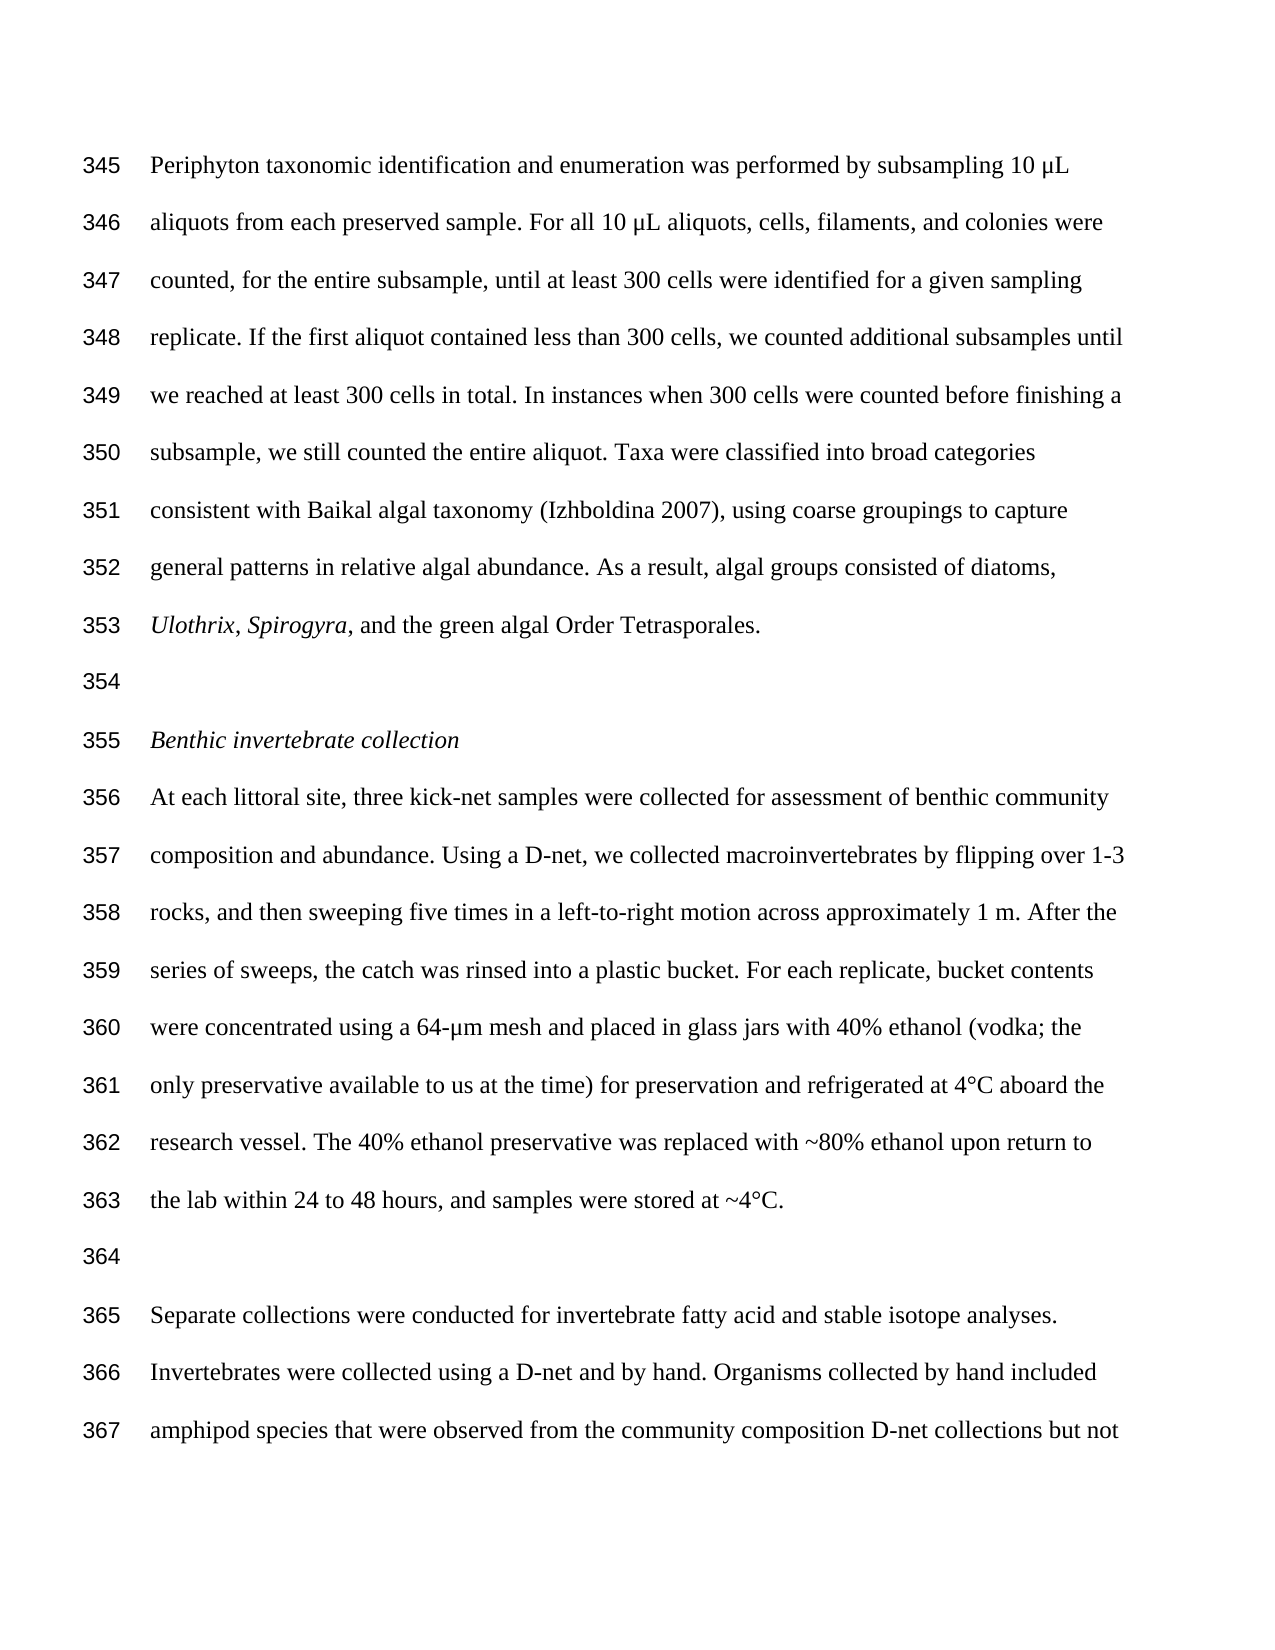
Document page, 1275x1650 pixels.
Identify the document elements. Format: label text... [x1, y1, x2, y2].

text Benthic invertebrate collection [150, 725, 1125, 754]
text At each littoral site, three kick-net samples were collected for assessment of benthic community composition and abundance. Using a D-net, we collected macroinvertebrates by flipping over 1-3 rocks, and then sweeping five times in a left-to-right motion across approximately 1 m. After the series of sweeps, the catch was rinsed into a plastic bucket. For each replicate, bucket contents were concentrated using a 64-μm mesh and placed in glass jars with 40% ethanol (vodka; the only preservative available to us at the time) for preservation and refrigerated at 4°C aboard the research vessel. The 40% ethanol preservative was replaced with ~80% ethanol upon return to the lab within 24 to 48 hours, and samples were stored at ~4°C. [150, 782, 1125, 1214]
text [150, 1300, 1125, 1444]
text Periphyton taxonomic identification and enumeration was performed by subsampling 10 μL aliquots from each preserved sample. For all 10 μL aliquots, cells, filaments, and colonies were counted, for the entire subsample, until at least 300 cells were identified for a given sampling replicate. If the first aliquot contained less than 300 cells, we counted additional subsamples until we reached at least 300 cells in total. In instances when 300 cells were counted before finishing a subsample, we still counted the entire aliquot. Taxa were classified into broad categories consistent with Baikal algal taxonomy (Izhboldina 2007), using coarse groupings to capture general patterns in relative algal abundance. As a result, algal groups consisted of diatoms, Ulothrix, Spirogyra, and the green algal Order Tetrasporales. [150, 150, 1125, 639]
